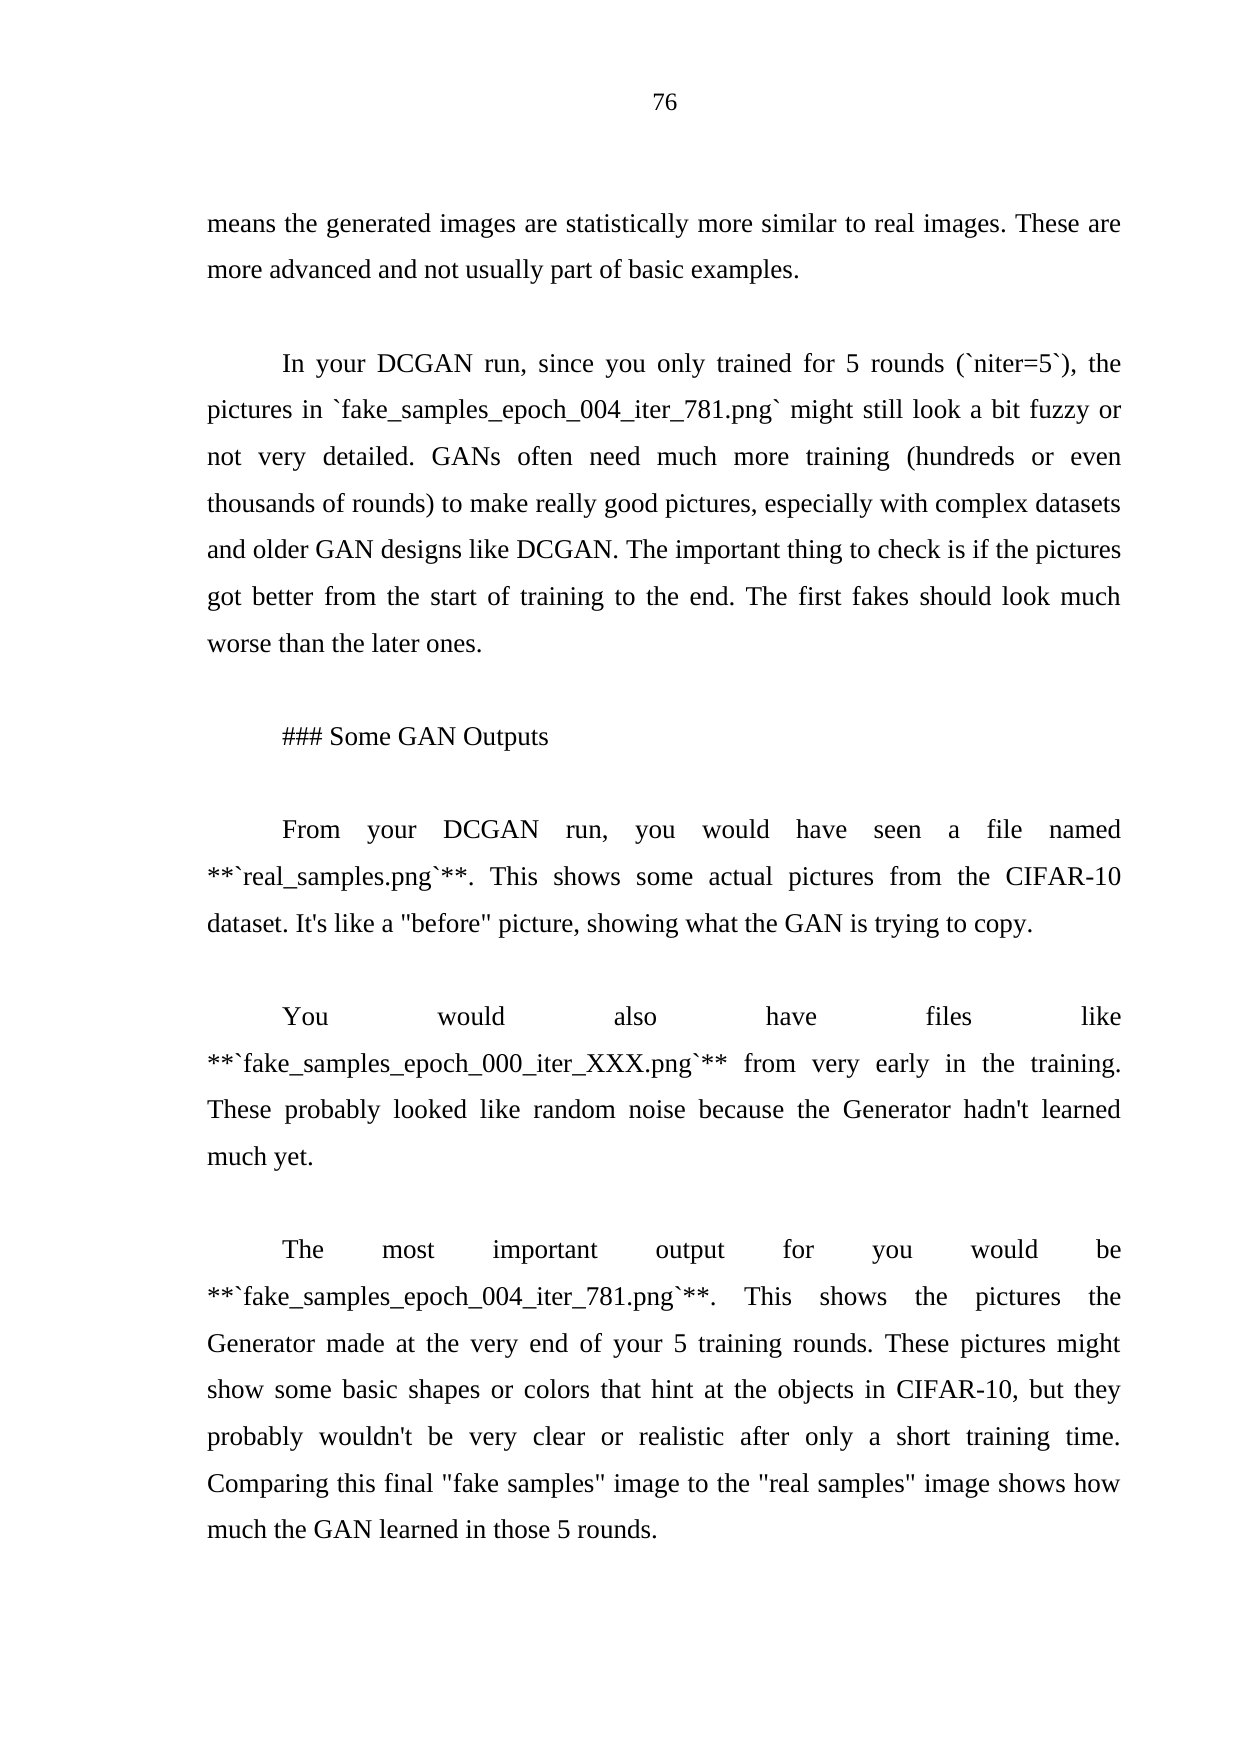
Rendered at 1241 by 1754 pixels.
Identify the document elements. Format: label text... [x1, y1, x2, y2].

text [207, 207, 1122, 284]
text You would also have files like **`fake_samples_epoch_000_iter_XXX.png`** from very early in the training. These probably looked like random noise because the Generator hadn't learned much yet. [207, 1000, 1122, 1171]
text The most important output for you would be **`fake_samples_epoch_004_iter_781.png`**. This shows the pictures the Generator made at the very end of your 5 training rounds. These pictures might show some basic shapes or colors that hint at the objects in CIFAR-10, but they probably wouldn't be very clear or realistic after only a short training time. Comparing this final "fake samples" image to the "real samples" image shows how much the GAN learned in those 5 rounds. [207, 1233, 1122, 1544]
text In your DCGAN run, since you only trained for 5 rounds (`niter=5`), the pictures in `fake_samples_epoch_004_iter_781.png` might still look a bit fuzzy or not very detailed. GANs often need much more training (hundreds or even thousands of rounds) to make really good pictures, especially with complex datasets and older GAN designs like DCGAN. The important thing to check is if the pictures got better from the start of training to the end. The first fakes should look much worse than the later ones. [207, 347, 1122, 658]
text ### Some GAN Outputs [207, 720, 1122, 751]
text From your DCGAN run, you would have seen a file named **`real_samples.png`**. This shows some actual pictures from the CIFAR-10 dataset. It's like a "before" picture, showing what the GAN is trying to copy. [207, 813, 1122, 938]
